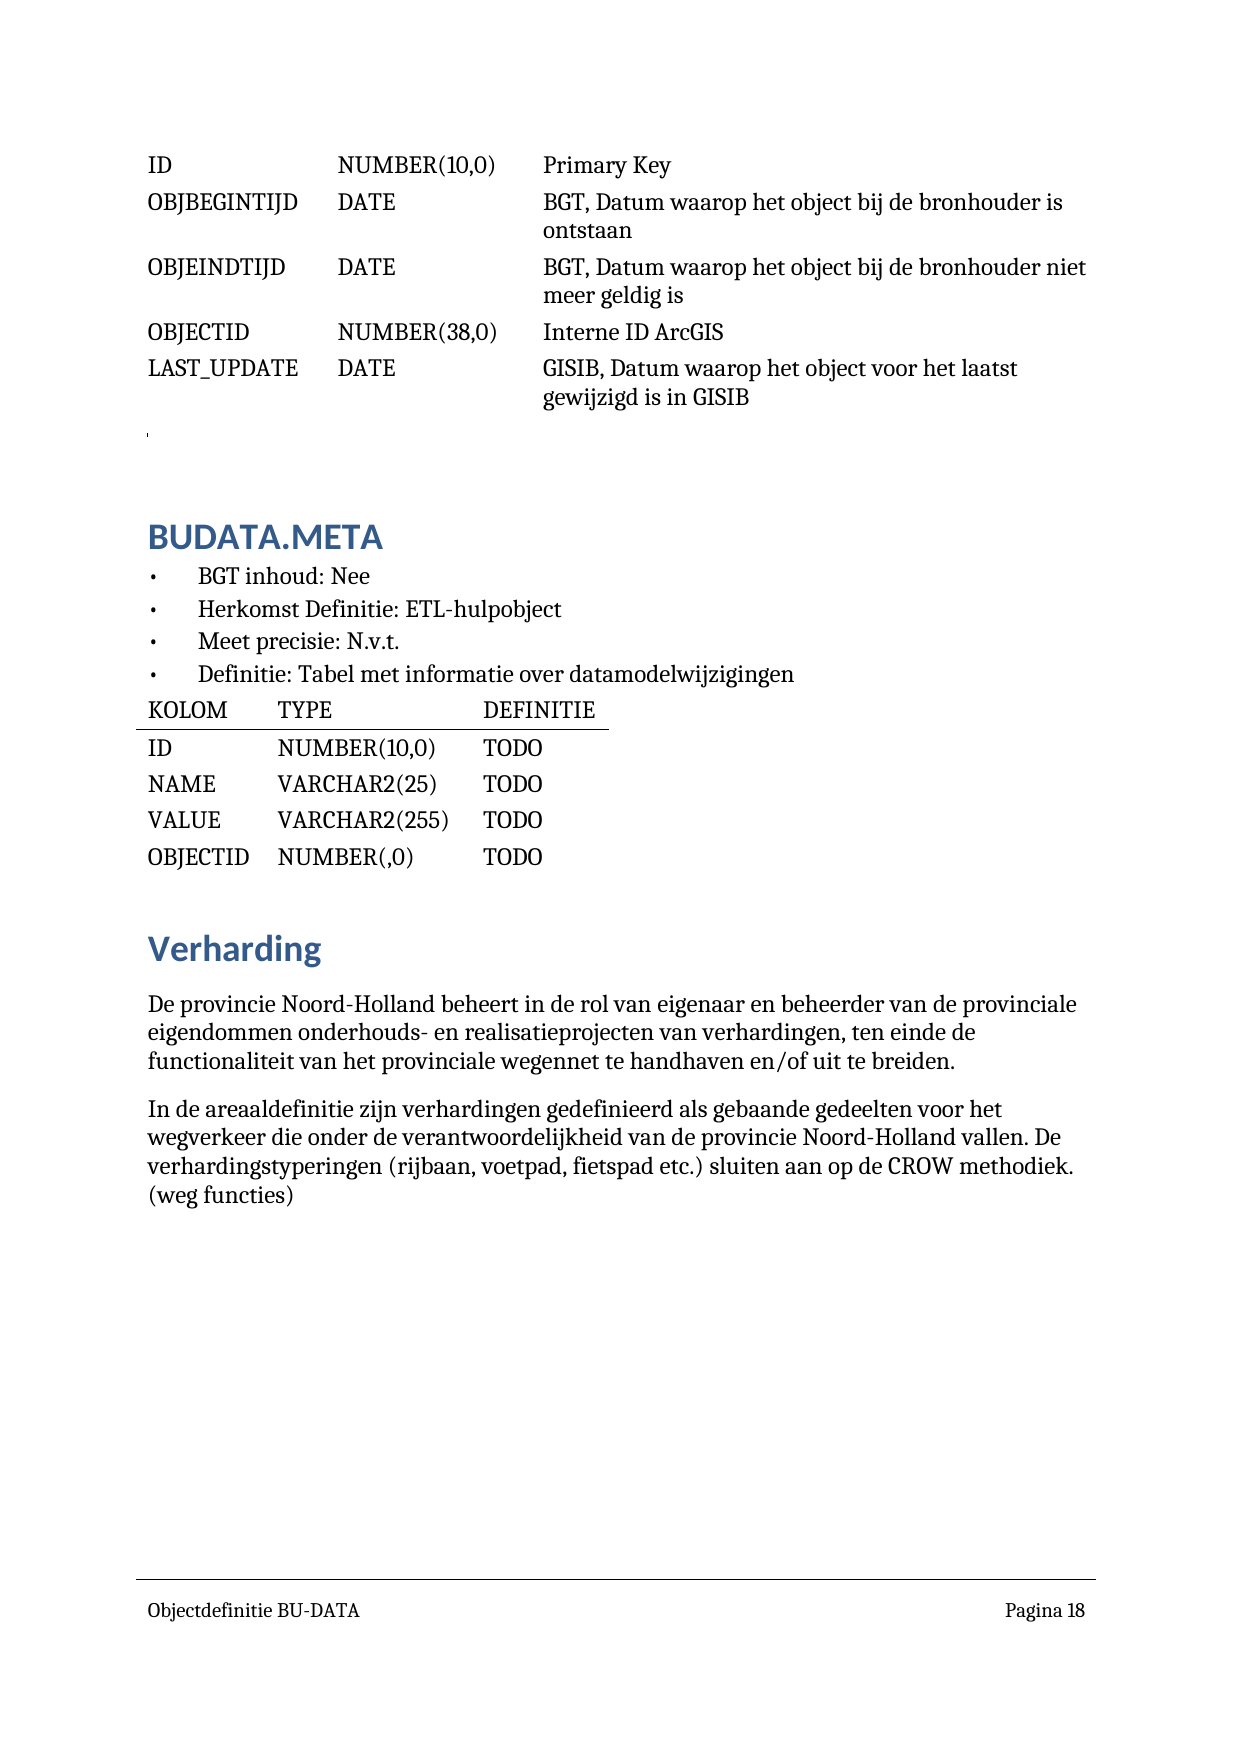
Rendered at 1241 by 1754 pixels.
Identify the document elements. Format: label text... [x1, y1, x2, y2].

list Definitie: Tabel met informatie over datamodelwijzigingen [148, 660, 1093, 688]
table_cell OBJECTID [136, 314, 326, 350]
text In de areaaldefinitie zijn verhardingen gedefinieerd als gebaande gedeelten voor het wegverkeer die onder de verantwoordelijkheid van de provincie Noord-Holland vallen. De verhardingstyperingen (rijbaan, voetpad, fietspad etc.) sluiten aan op de CROW methodiek. (weg functies) [148, 1094, 1093, 1209]
table_cell VALUE [136, 803, 266, 839]
table_cell NUMBER(10,0) [326, 148, 532, 184]
table_cell DATE [326, 350, 532, 415]
table_cell BGT, Datum waarop het object bij de bronhouder niet meer geldig is [532, 249, 1104, 314]
table_cell OBJBEGINTIJD [136, 184, 326, 249]
list Herkomst Definitie: ETL-hulpobject [148, 595, 1093, 623]
table_cell TODO [472, 730, 609, 766]
table_header DEFINITIE [472, 692, 609, 728]
table_cell GISIB, Datum waarop het object voor het laatst gewijzigd is in GISIB [532, 350, 1104, 415]
table_cell NUMBER(38,0) [326, 314, 532, 350]
table_cell TODO [472, 803, 609, 839]
table_cell DATE [326, 249, 532, 314]
subtitle BUDATA.META [148, 513, 1093, 558]
table_cell TODO [472, 839, 609, 875]
subtitle Verharding [148, 925, 1093, 971]
list Meet precisie: N.v.t. [148, 627, 1093, 656]
table_cell VARCHAR2(255) [266, 803, 472, 839]
table_cell Primary Key [532, 148, 1104, 184]
table_cell NUMBER(10,0) [266, 730, 472, 766]
table_cell ID [136, 148, 326, 184]
table_cell OBJEINDTIJD [136, 249, 326, 314]
table_cell ID [136, 730, 266, 766]
table_cell NAME [136, 766, 266, 802]
table_header KOLOM [136, 692, 266, 728]
table_cell OBJECTID [136, 839, 266, 875]
table_cell NUMBER(,0) [266, 839, 472, 875]
list BGT inhoud: Nee [148, 562, 1093, 591]
table_cell VARCHAR2(25) [266, 766, 472, 802]
table_cell LAST_UPDATE [136, 350, 326, 415]
table_cell BGT, Datum waarop het object bij de bronhouder is ontstaan [532, 184, 1104, 249]
table_header TYPE [266, 692, 472, 728]
table_cell TODO [472, 766, 609, 802]
text De provincie Noord-Holland beheert in de rol van eigenaar en beheerder van de provinciale eigendommen onderhouds- en realisatieprojecten van verhardingen, ten einde de functionaliteit van het provinciale wegennet te handhaven en/of uit te breiden. [148, 989, 1093, 1076]
table_cell DATE [326, 184, 532, 249]
table_cell Interne ID ArcGIS [532, 314, 1104, 350]
